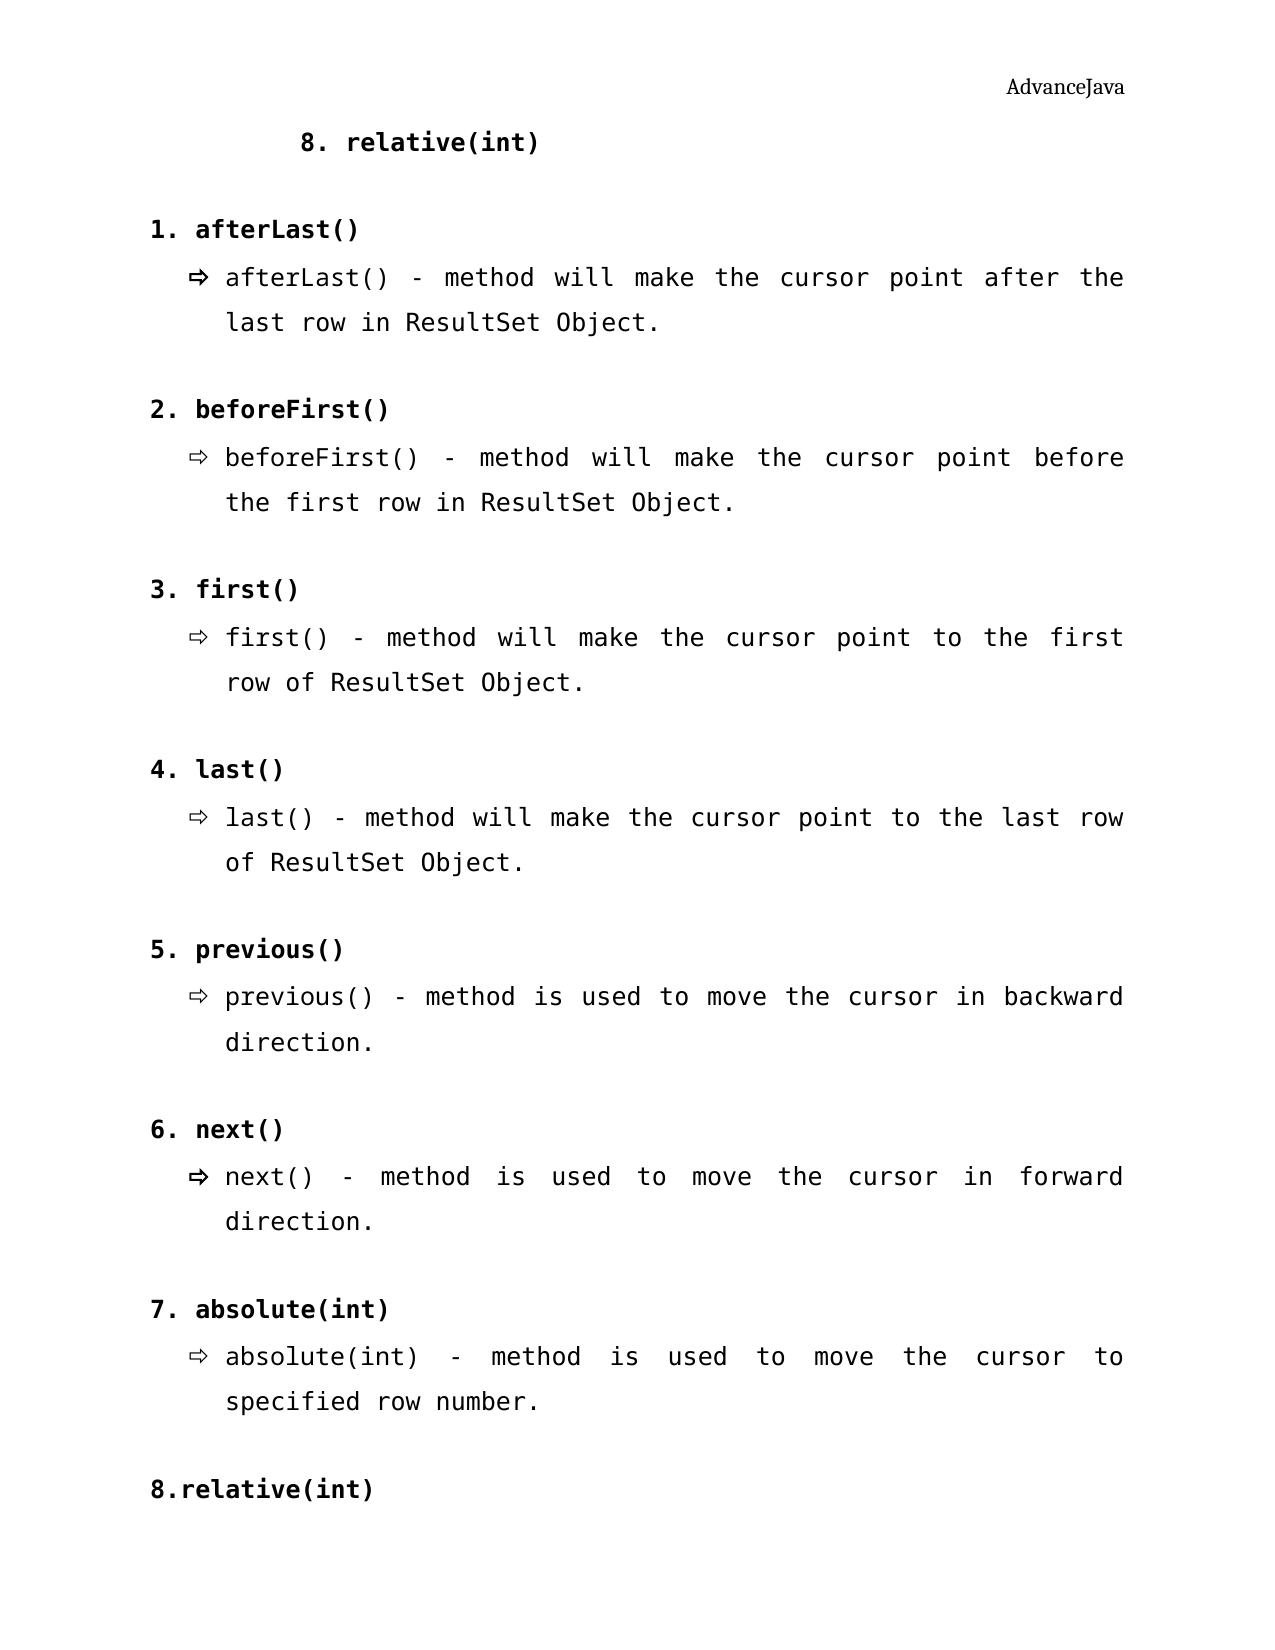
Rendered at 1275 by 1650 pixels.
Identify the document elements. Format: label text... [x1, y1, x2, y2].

text 6. next() [150, 1115, 1125, 1144]
text 5. previous() [150, 935, 1125, 964]
list absolute(int) - method is used to move the cursor to specified row number. [187, 1339, 1125, 1417]
list last() - method will make the cursor point to the last row of ResultSet Object. [187, 799, 1125, 877]
list next() - method is used to move the cursor in forward direction. [187, 1159, 1125, 1237]
text 8.relative(int) [150, 1475, 1125, 1504]
list afterLast() - method will make the cursor point after the last row in ResultSet Object. [187, 259, 1125, 337]
list previous() - method is used to move the cursor in backward direction. [187, 979, 1125, 1057]
list beforeFirst() - method will make the cursor point before the first row in ResultSet Object. [187, 439, 1125, 517]
text 8. relative(int) [150, 128, 1125, 157]
text 1. afterLast() [150, 216, 1125, 245]
text 4. last() [150, 755, 1125, 784]
text 2. beforeFirst() [150, 396, 1125, 425]
text 7. absolute(int) [150, 1295, 1125, 1324]
list first() - method will make the cursor point to the first row of ResultSet Object. [187, 619, 1125, 697]
text 3. first() [150, 576, 1125, 605]
